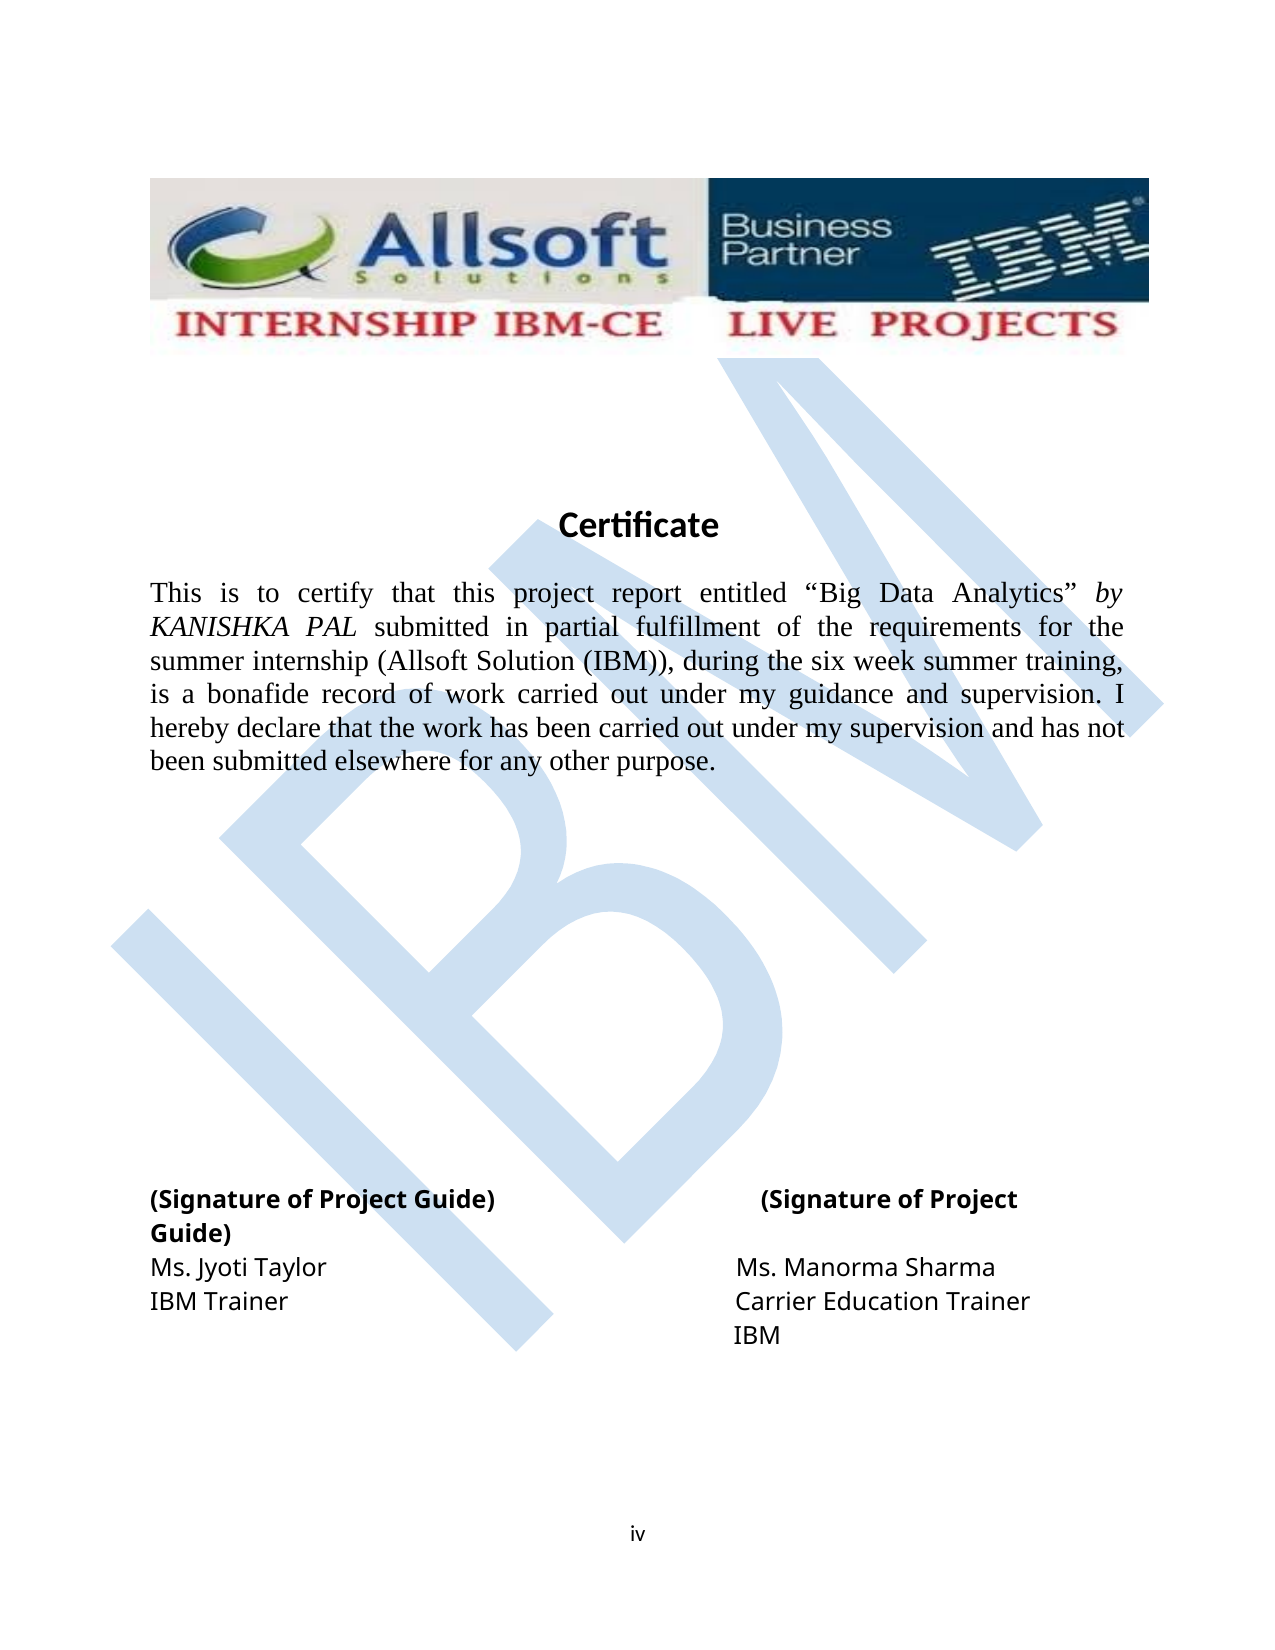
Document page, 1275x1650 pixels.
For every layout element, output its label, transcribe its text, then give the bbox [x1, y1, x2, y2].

text Ms. Jyoti Taylor Ms. Manorma Sharma [150, 1250, 1125, 1284]
picture [150, 178, 1149, 358]
text This is to certify that this project report entitled “Big Data Analytics” by KANISHKA PAL submitted in partial fulfillment of the requirements for the summer internship (Allsoft Solution (IBM)), during the six week summer training, is a bonafide record of work carried out under my guidance and supervision. I hereby declare that the work has been carried out under my supervision and has not been submitted elsewhere for any other purpose. [150, 547, 1125, 777]
text IBM [150, 1318, 1125, 1352]
text IBM Trainer Carrier Education Trainer [150, 1284, 1125, 1318]
text Certificate [150, 472, 1125, 547]
text (Signature of Project Guide) (Signature of Project Guide) [150, 1182, 1125, 1250]
